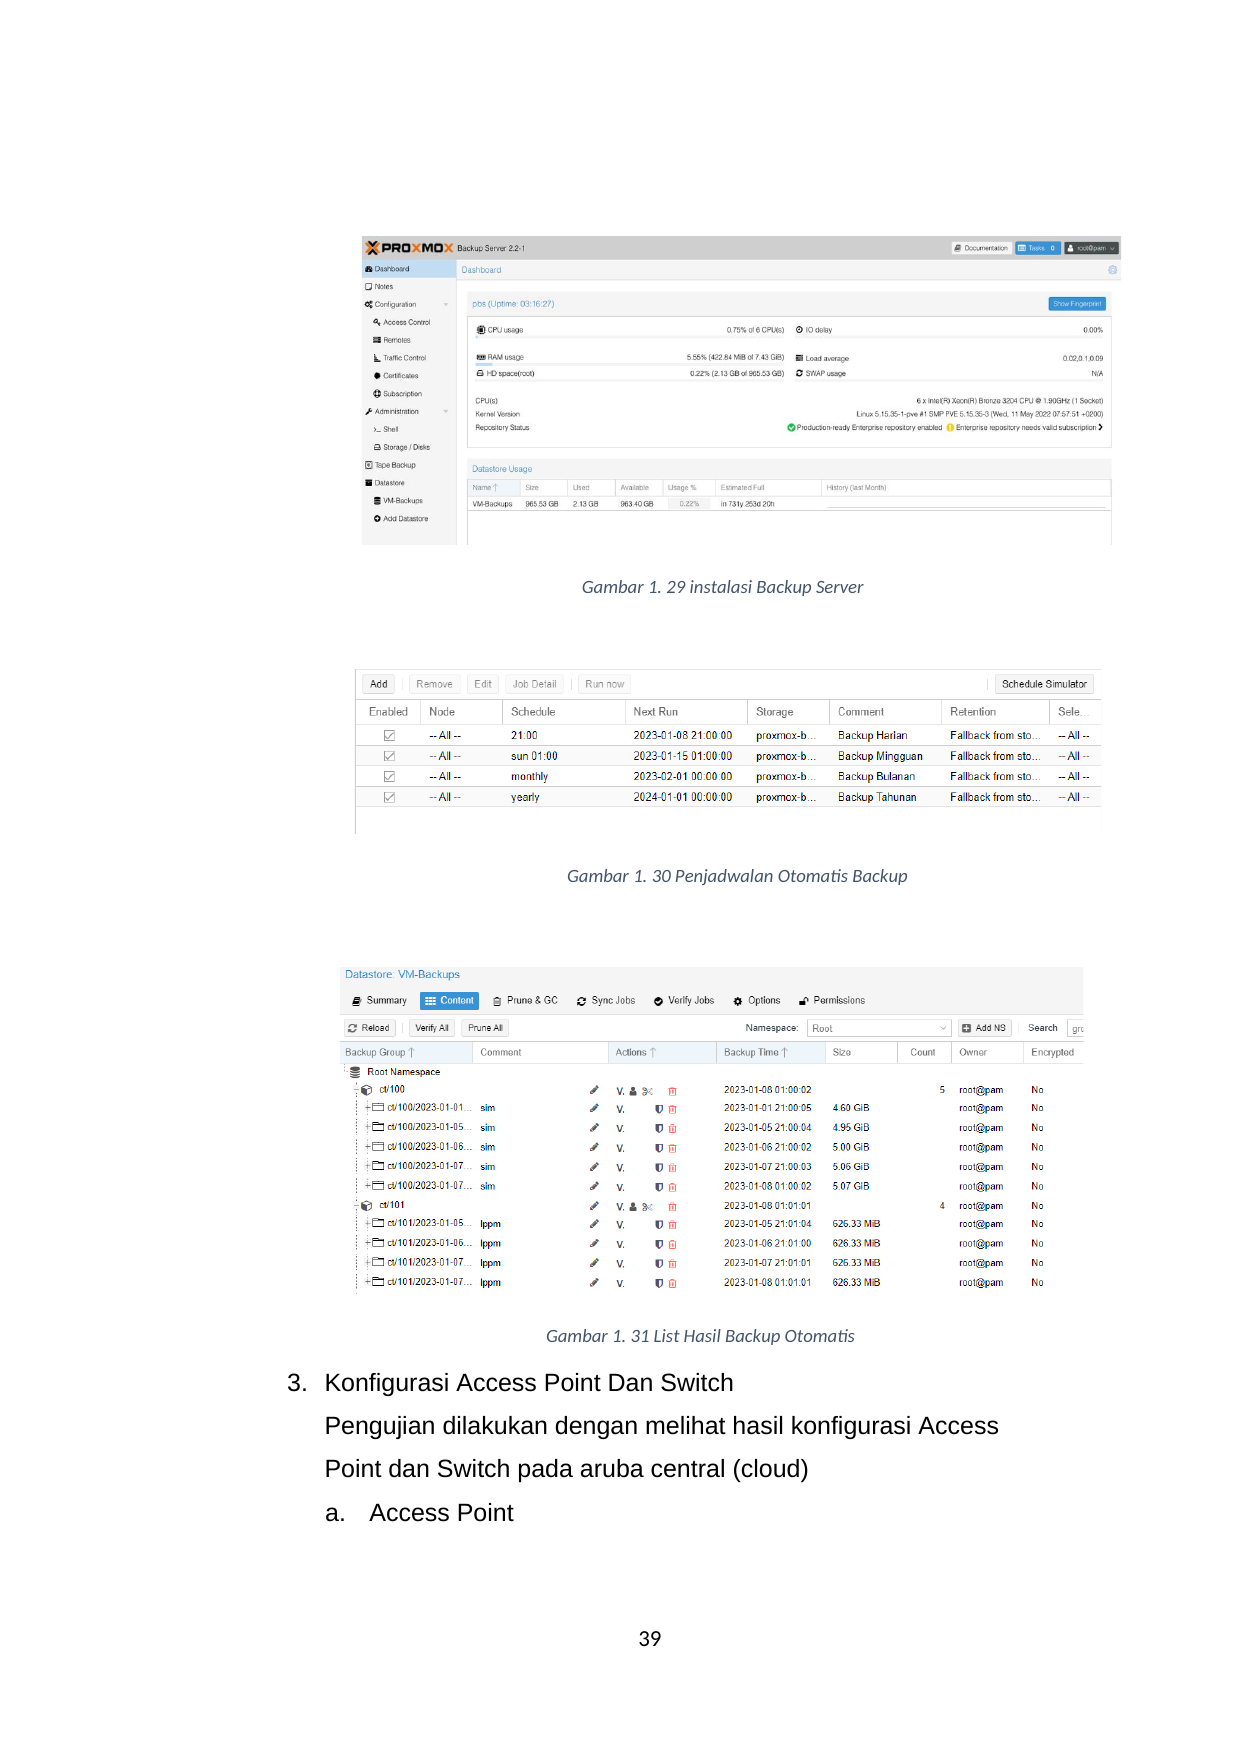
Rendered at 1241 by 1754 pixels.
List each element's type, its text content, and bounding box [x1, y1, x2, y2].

picture [361, 236, 1122, 545]
text Gambar 1. 31 List Hasil Backup Otomatis [340, 1324, 1063, 1347]
list Pengujian dilakukan dengan melihat hasil konfigurasi Access Point dan Switch pada aruba central (cloud) [324, 1411, 1063, 1483]
picture [339, 967, 1084, 1294]
list Access Point [325, 1498, 1063, 1526]
picture [354, 665, 1102, 834]
text Gambar 1. 29 instalasi Backup Server [384, 575, 1063, 598]
text Gambar 1. 30 Penjadwalan Otomatis Backup [413, 864, 1063, 887]
list Konfigurasi Access Point Dan Switch [287, 1368, 1063, 1397]
